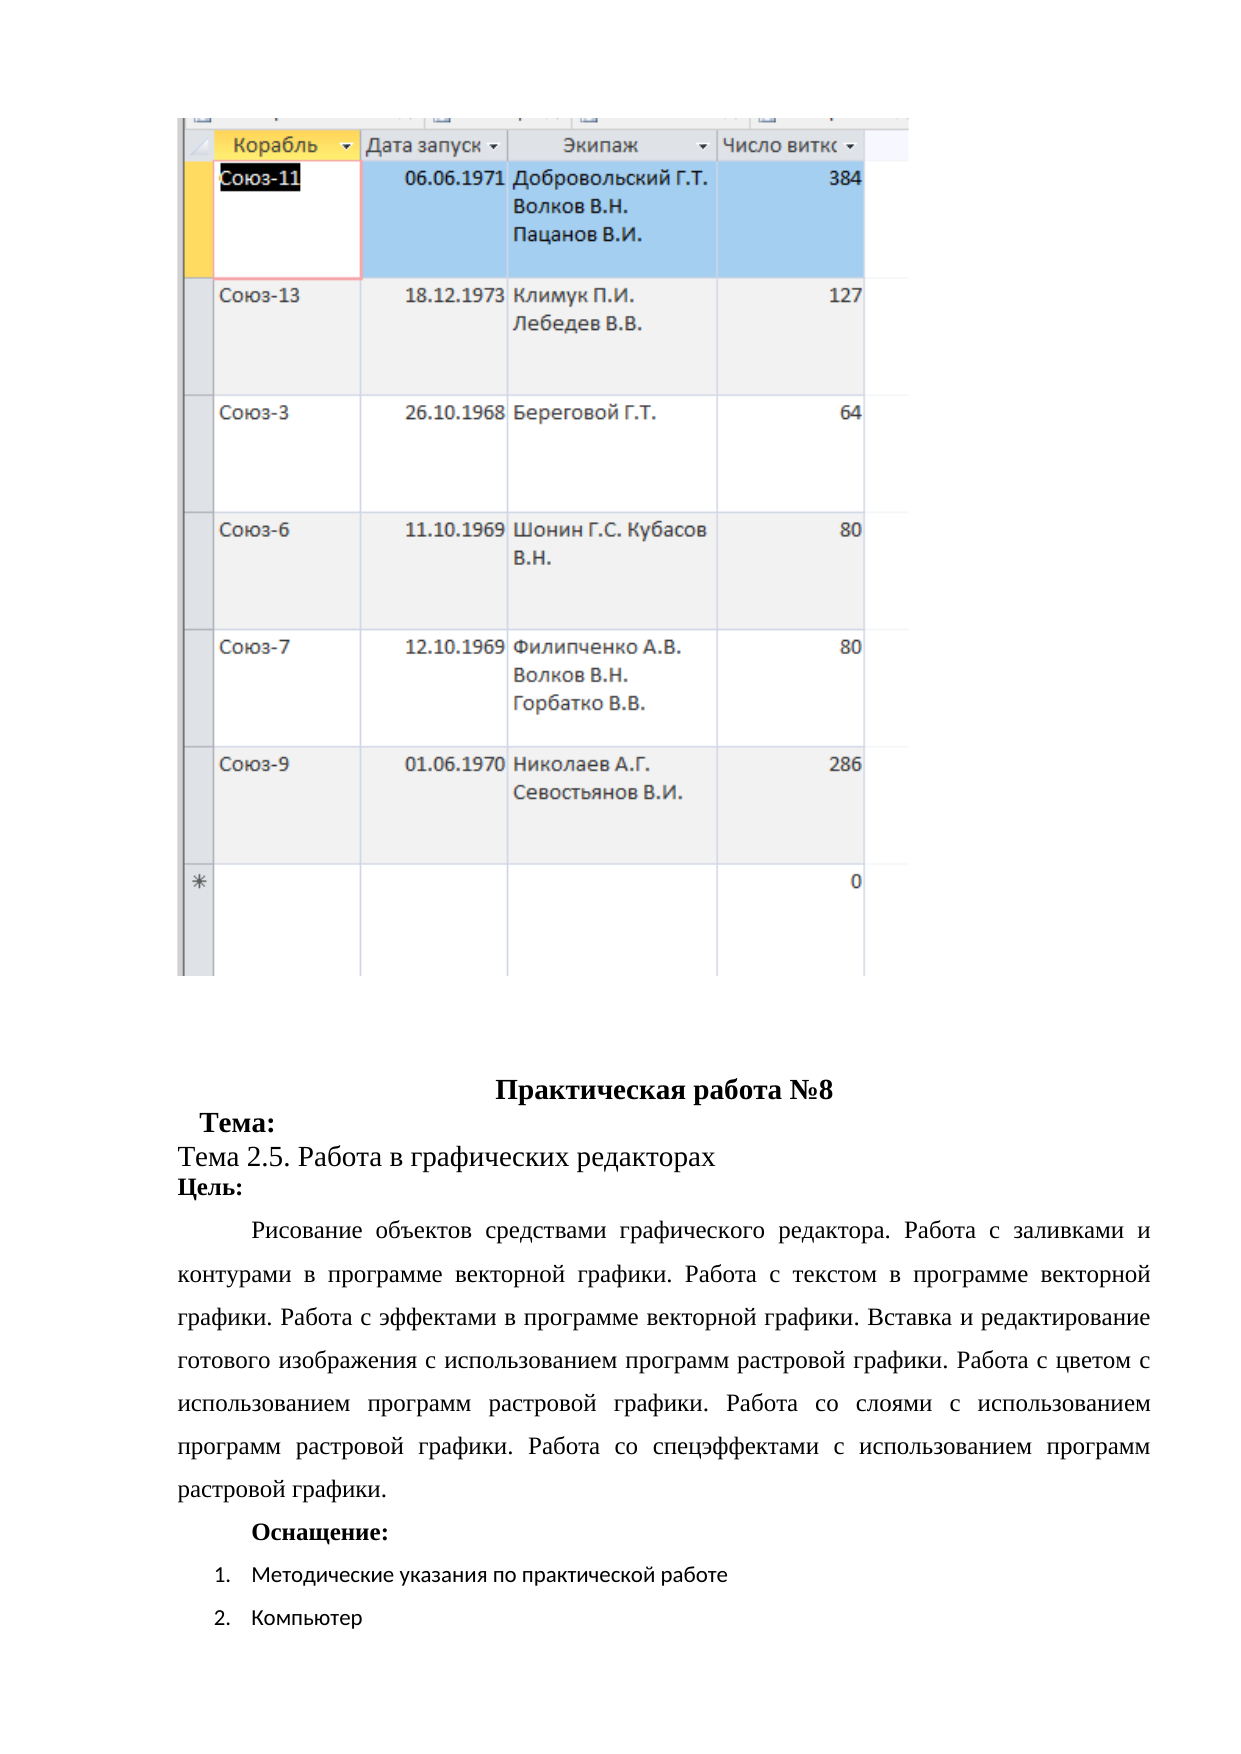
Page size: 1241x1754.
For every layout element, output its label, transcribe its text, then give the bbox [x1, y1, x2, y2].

text Тема 2.5. Работа в графических редакторах [177, 1139, 1152, 1172]
text Практическая работа №8 [177, 1072, 1152, 1105]
picture [177, 118, 909, 976]
text Тема: [177, 1105, 1152, 1139]
list Компьютер [213, 1603, 1152, 1631]
list Методические указания по практической работе [213, 1561, 1152, 1589]
text Цель: [177, 1172, 1152, 1201]
text Рисование объектов средствами графического редактора. Работа с заливками и контурами в программе векторной графики. Работа с текстом в программе векторной графики. Работа с эффектами в программе векторной графики. Вставка и редактирование готового изображения с использованием программ растровой графики. Работа с цветом с использованием программ растровой графики. Работа со слоями с использованием программ растровой графики. Работа со спецэффектами с использованием программ растровой графики. [177, 1216, 1152, 1503]
text Оснащение: [177, 1517, 1152, 1546]
